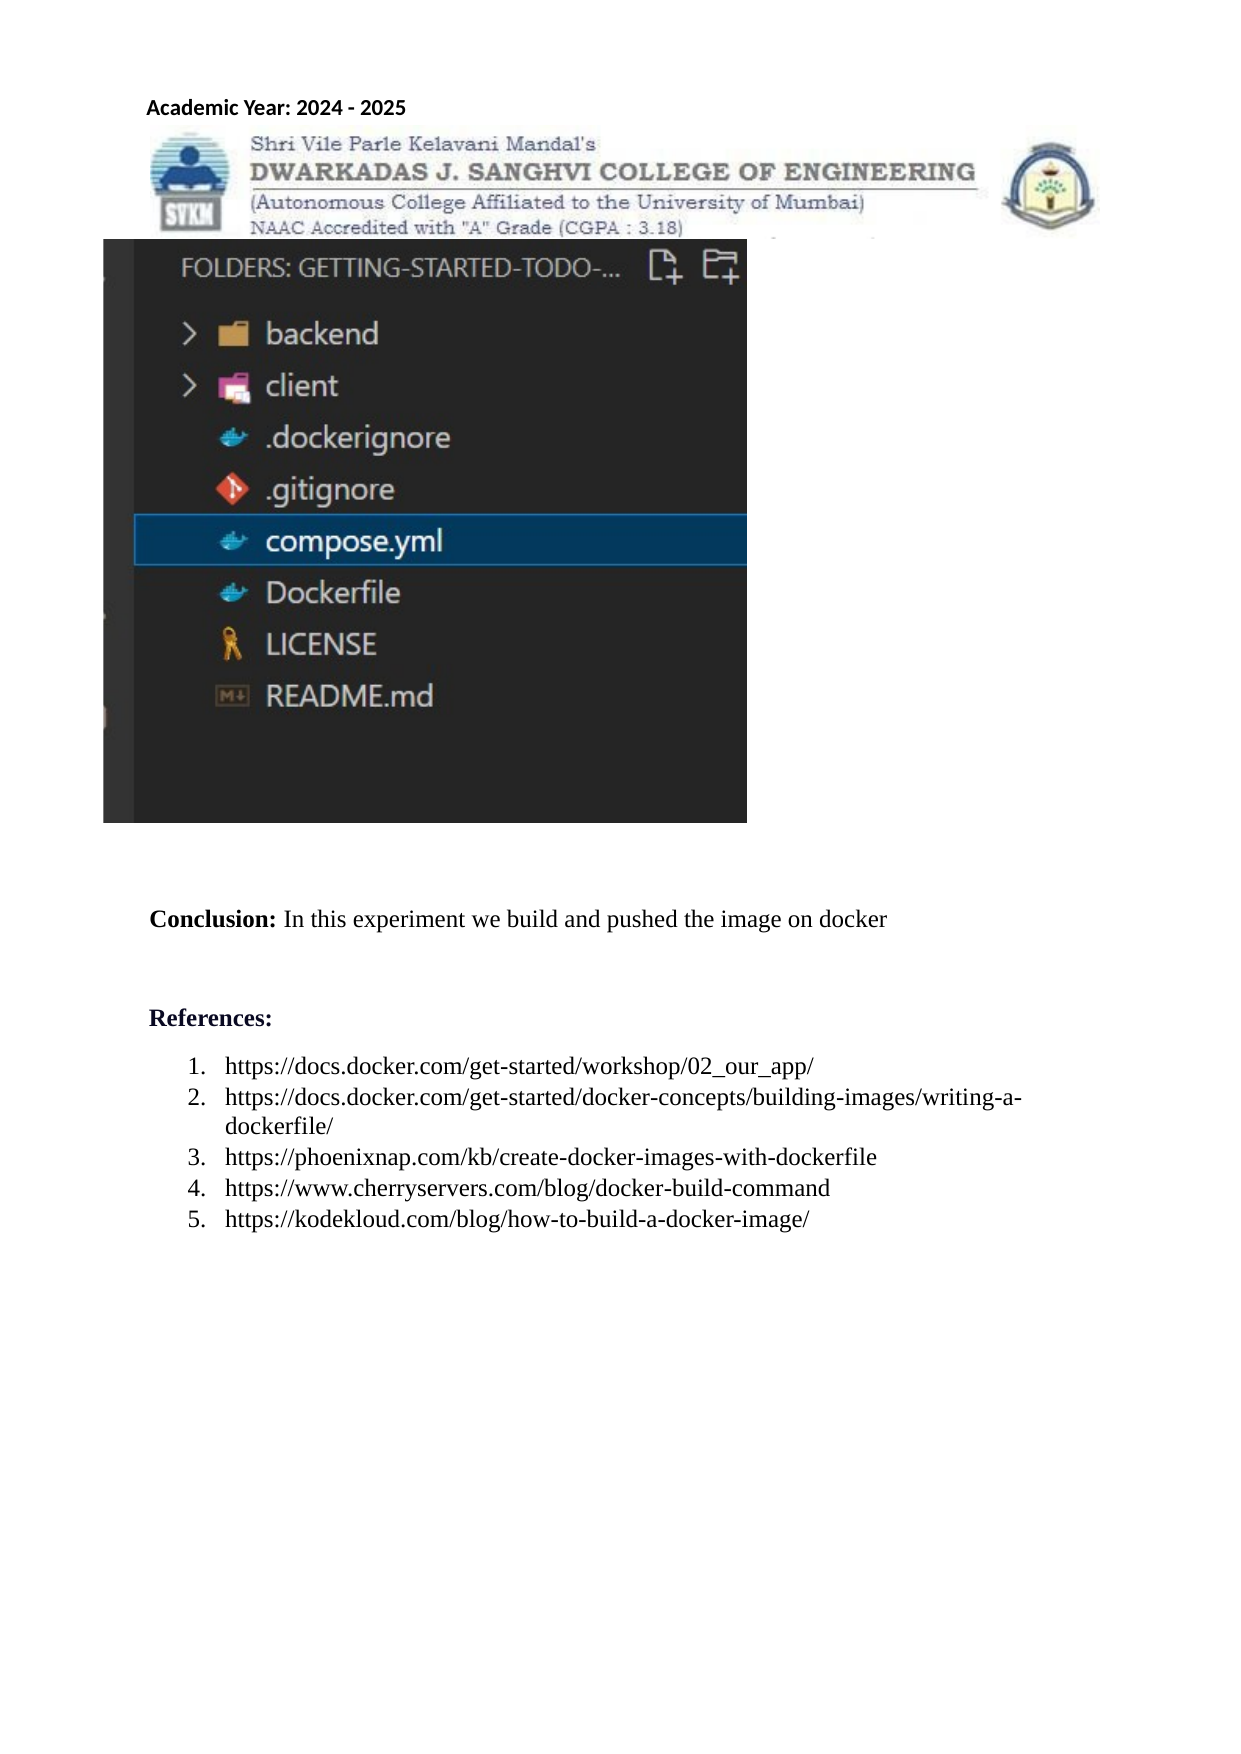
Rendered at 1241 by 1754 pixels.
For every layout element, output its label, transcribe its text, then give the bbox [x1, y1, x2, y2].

picture [103, 125, 1100, 823]
list https://docs.docker.com/get-started/workshop/02_our_app/ [187, 1051, 1091, 1079]
list https://docs.docker.com/get-started/docker-concepts/building-images/writing-a- dockerfile/ [187, 1082, 1091, 1140]
list https://phoenixnap.com/kb/create-docker-images-with-dockerfile [187, 1142, 1091, 1171]
text Conclusion: In this experiment we build and pushed the image on docker [149, 904, 1091, 932]
list https://www.cherryservers.com/blog/docker-build-command [187, 1173, 1091, 1202]
list https://kodekloud.com/blog/how-to-build-a-docker-image/ [187, 1204, 1091, 1232]
text References: [148, 1003, 1105, 1032]
